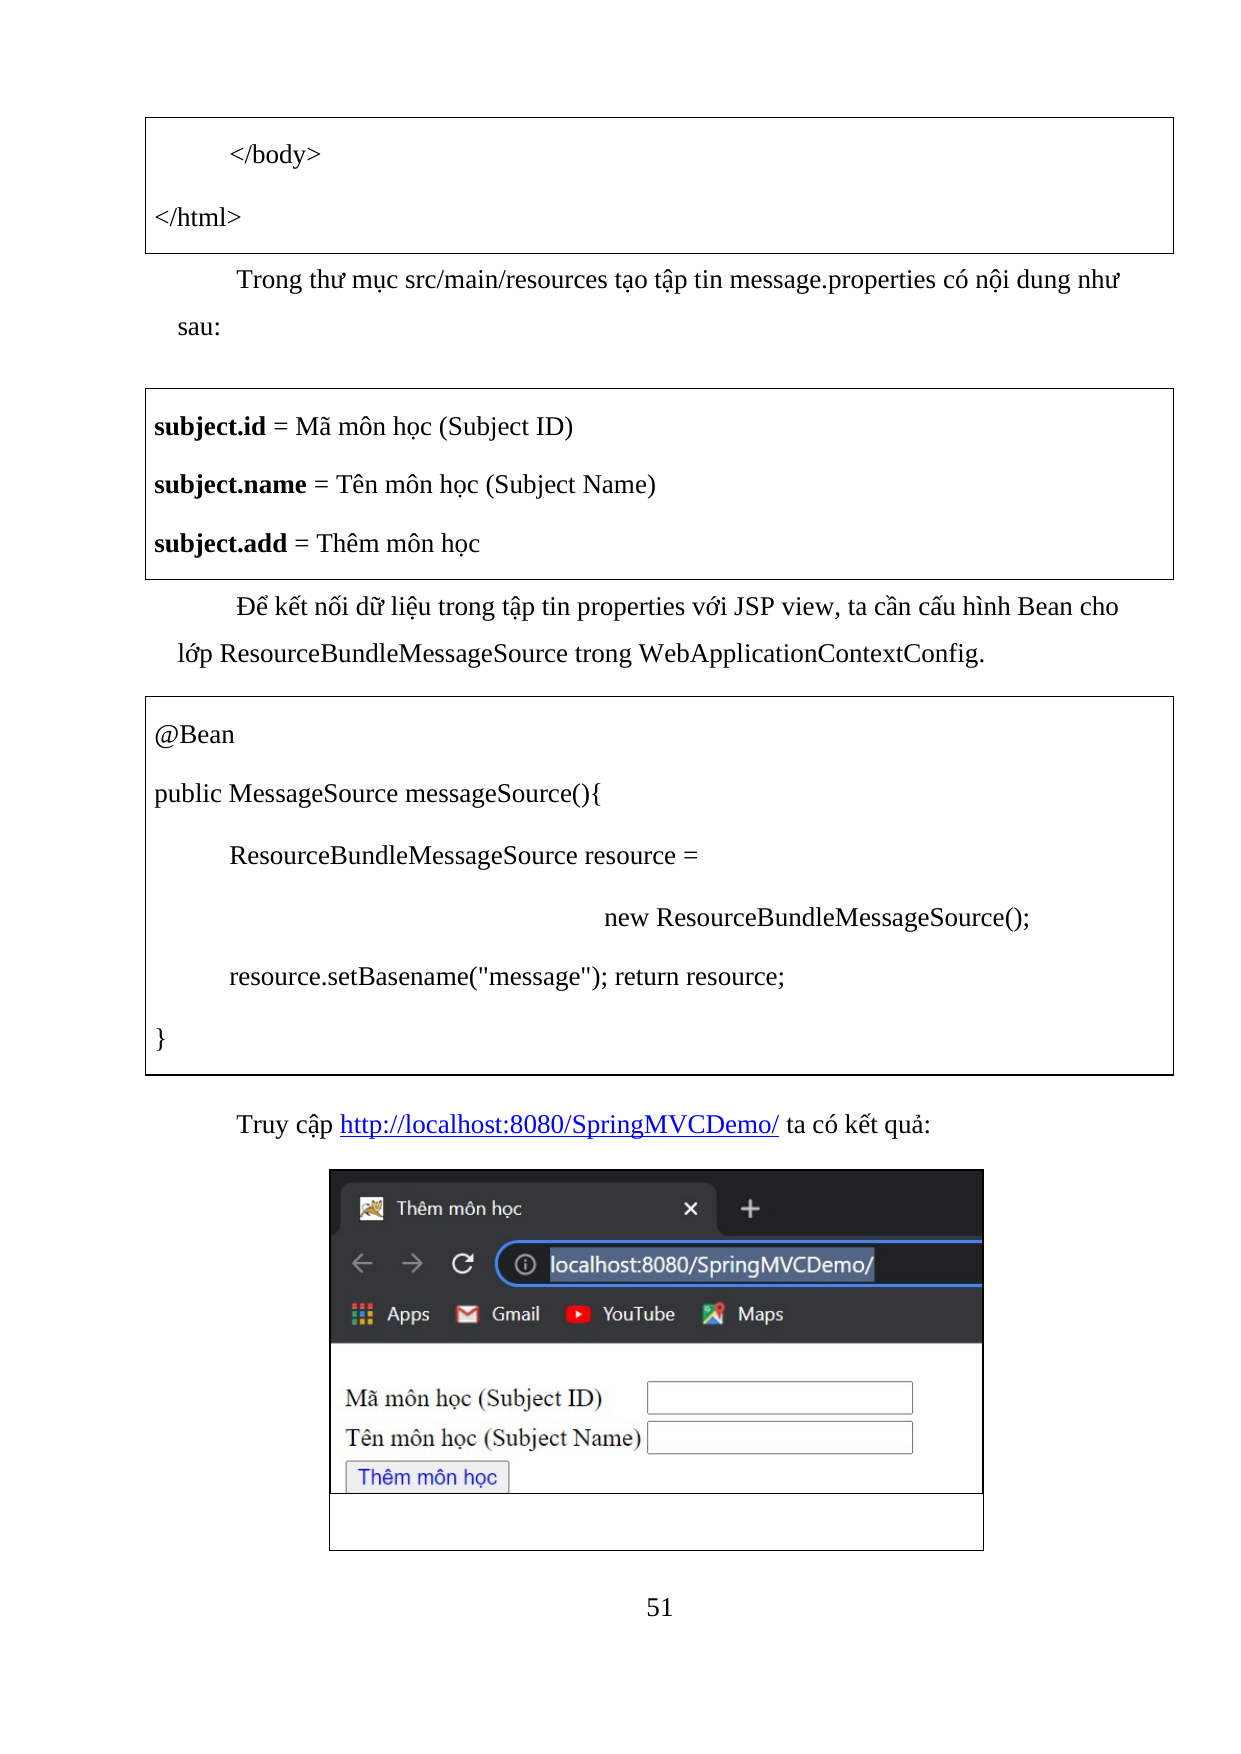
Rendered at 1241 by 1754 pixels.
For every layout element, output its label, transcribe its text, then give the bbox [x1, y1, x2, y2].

text public MessageSource messageSource(){ [154, 777, 1165, 808]
text subject.name = Tên môn học (Subject Name) [154, 468, 1165, 500]
text subject.add = Thêm môn học [146, 505, 1173, 579]
text } [146, 1001, 1173, 1074]
text Để kết nối dữ liệu trong tập tin properties với JSP view, ta cần cấu hình Bean cho lớp ResourceBundleMessageSource trong WebApplicationContextConfig. [177, 590, 1121, 668]
picture [331, 1171, 982, 1493]
text new ResourceBundleMessageSource(); [154, 901, 1165, 933]
text Trong thư mục src/main/resources tạo tập tin message.properties có nội dung như [236, 263, 1165, 294]
text </body> [146, 118, 1173, 170]
text </html> [146, 179, 1173, 253]
text ResourceBundleMessageSource resource = [154, 839, 1165, 870]
text Truy cập http://localhost:8080/SpringMVCDemo/ ta có kết quả: [236, 1108, 1165, 1139]
text @Bean [146, 697, 1173, 749]
text subject.id = Mã môn học (Subject ID) [146, 389, 1173, 441]
text sau: [177, 310, 1165, 341]
text resource.setBasename("message"); return resource; [154, 960, 1165, 991]
